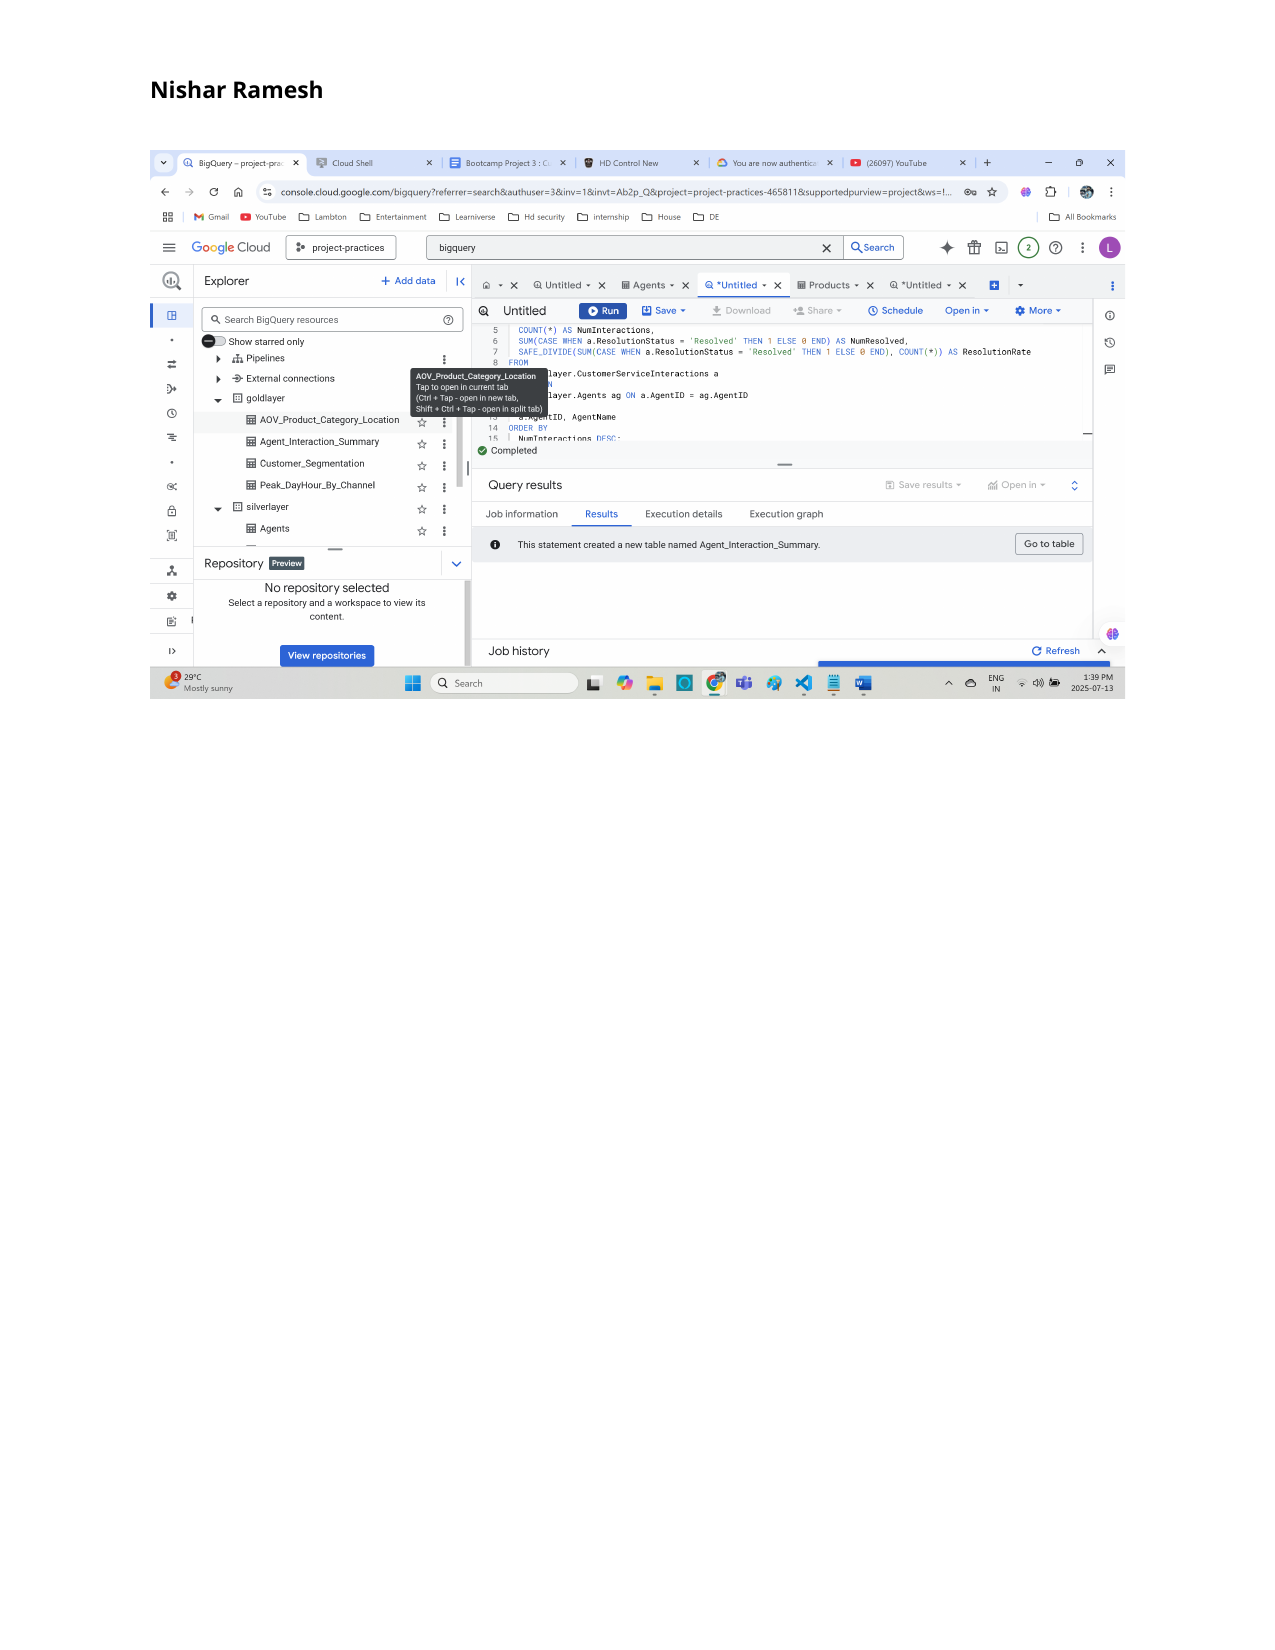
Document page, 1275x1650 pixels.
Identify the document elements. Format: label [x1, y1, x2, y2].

picture [150, 150, 1125, 699]
